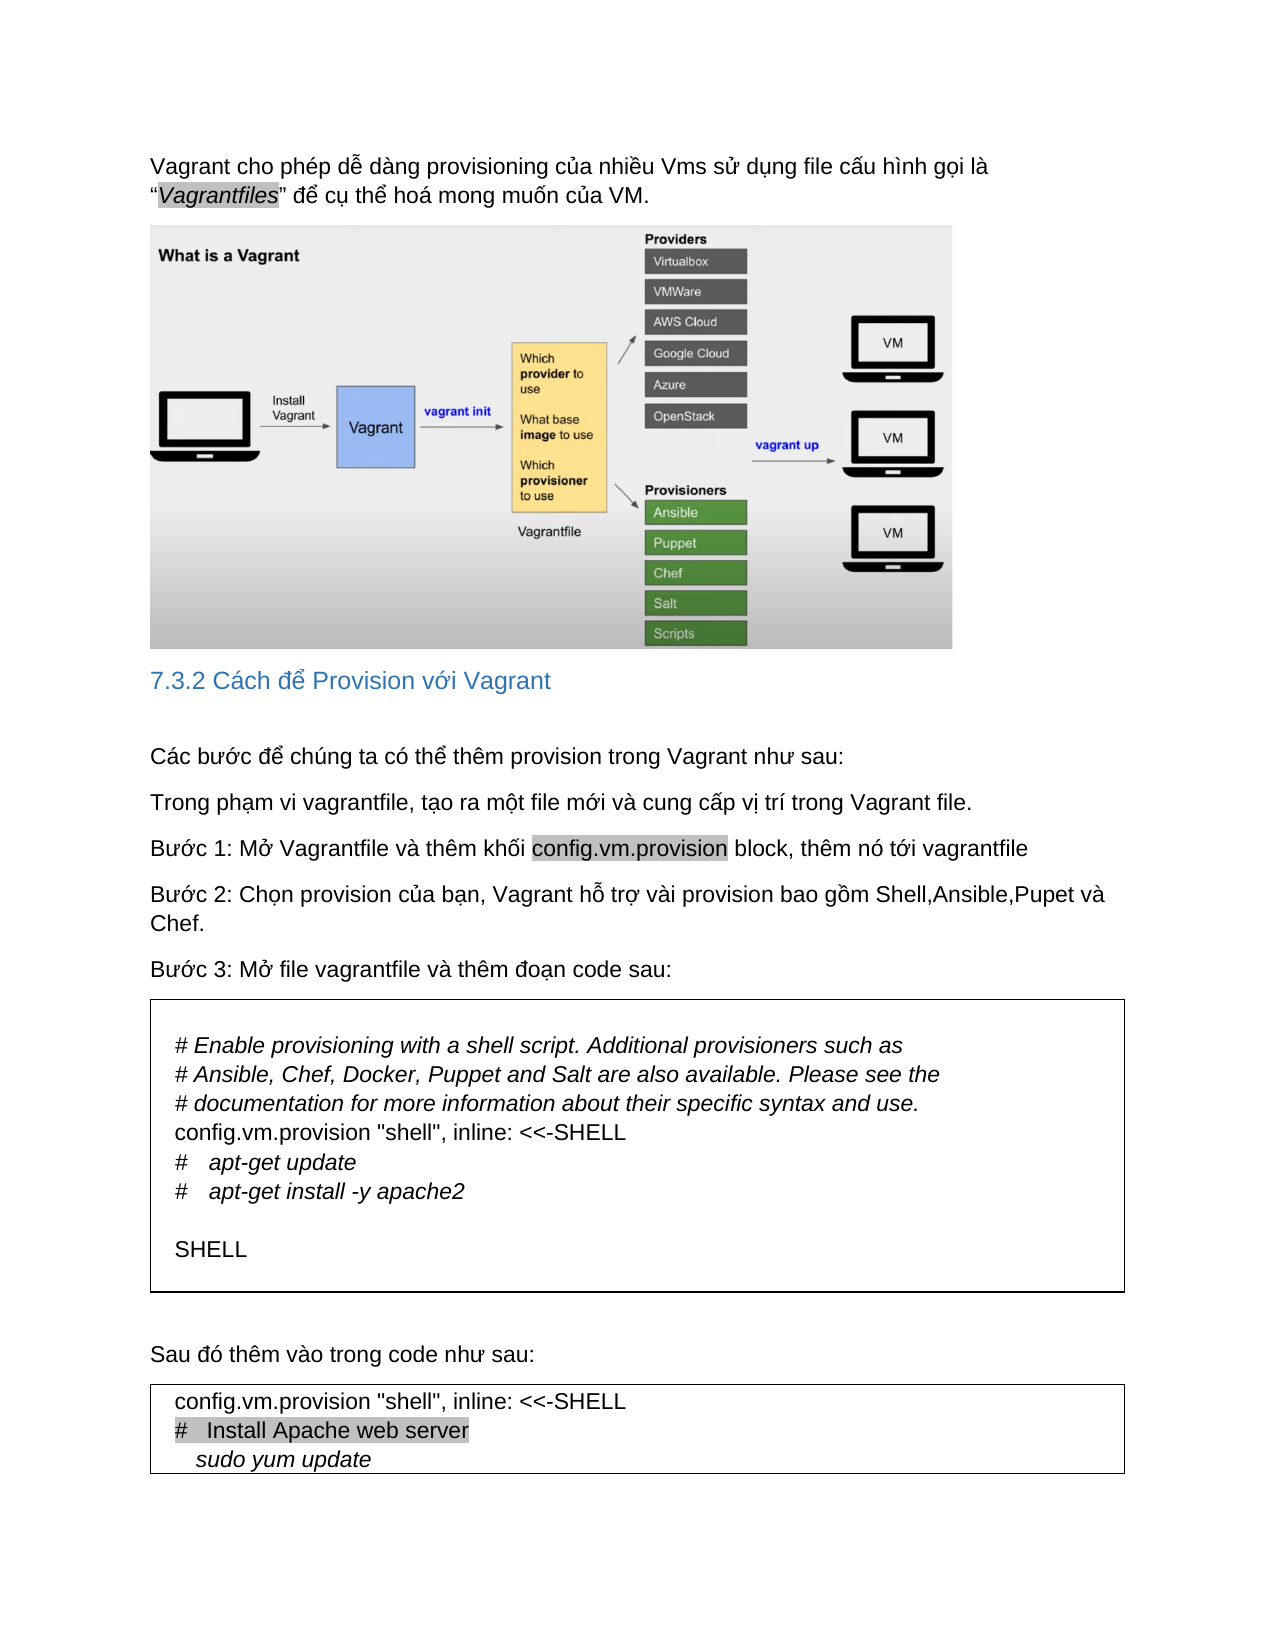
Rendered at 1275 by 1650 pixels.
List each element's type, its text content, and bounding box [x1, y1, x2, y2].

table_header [151, 1385, 1124, 1473]
subtitle 7.3.2 Cách để Provision với Vagrant [150, 665, 1125, 694]
text Sau đó thêm vào trong code như sau: [150, 1338, 1125, 1367]
text Vagrant cho phép dễ dàng provisioning của nhiều Vms sử dụng file cấu hình gọi là “Vagrantfiles” để cụ thể hoá mong muốn của VM. [150, 150, 1125, 208]
text Bước 1: Mở Vagrantfile và thêm khối config.vm.provision block, thêm nó tới vagrantfile [150, 832, 1125, 861]
text Bước 2: Chọn provision của bạn, Vagrant hỗ trợ vài provision bao gồm Shell,Ansible,Pupet và Chef. [150, 878, 1125, 936]
text Bước 3: Mở file vagrantfile và thêm đoạn code sau: [150, 953, 1125, 982]
table_header # Enable provisioning with a shell script. Additional provisioners such as # Ansible, Chef, Docker, Puppet and Salt are also available. Please see the # documentation for more information about their specific syntax and use. config.vm.provision "shell", inline: <<-SHELL # apt-get update # apt-get install -y apache2 SHELL [151, 1000, 1124, 1291]
text Các bước để chúng ta có thể thêm provision trong Vagrant như sau: [150, 740, 1125, 769]
text Trong phạm vi vagrantfile, tạo ra một file mới và cung cấp vị trí trong Vagrant file. [150, 786, 1125, 815]
picture [150, 225, 953, 649]
